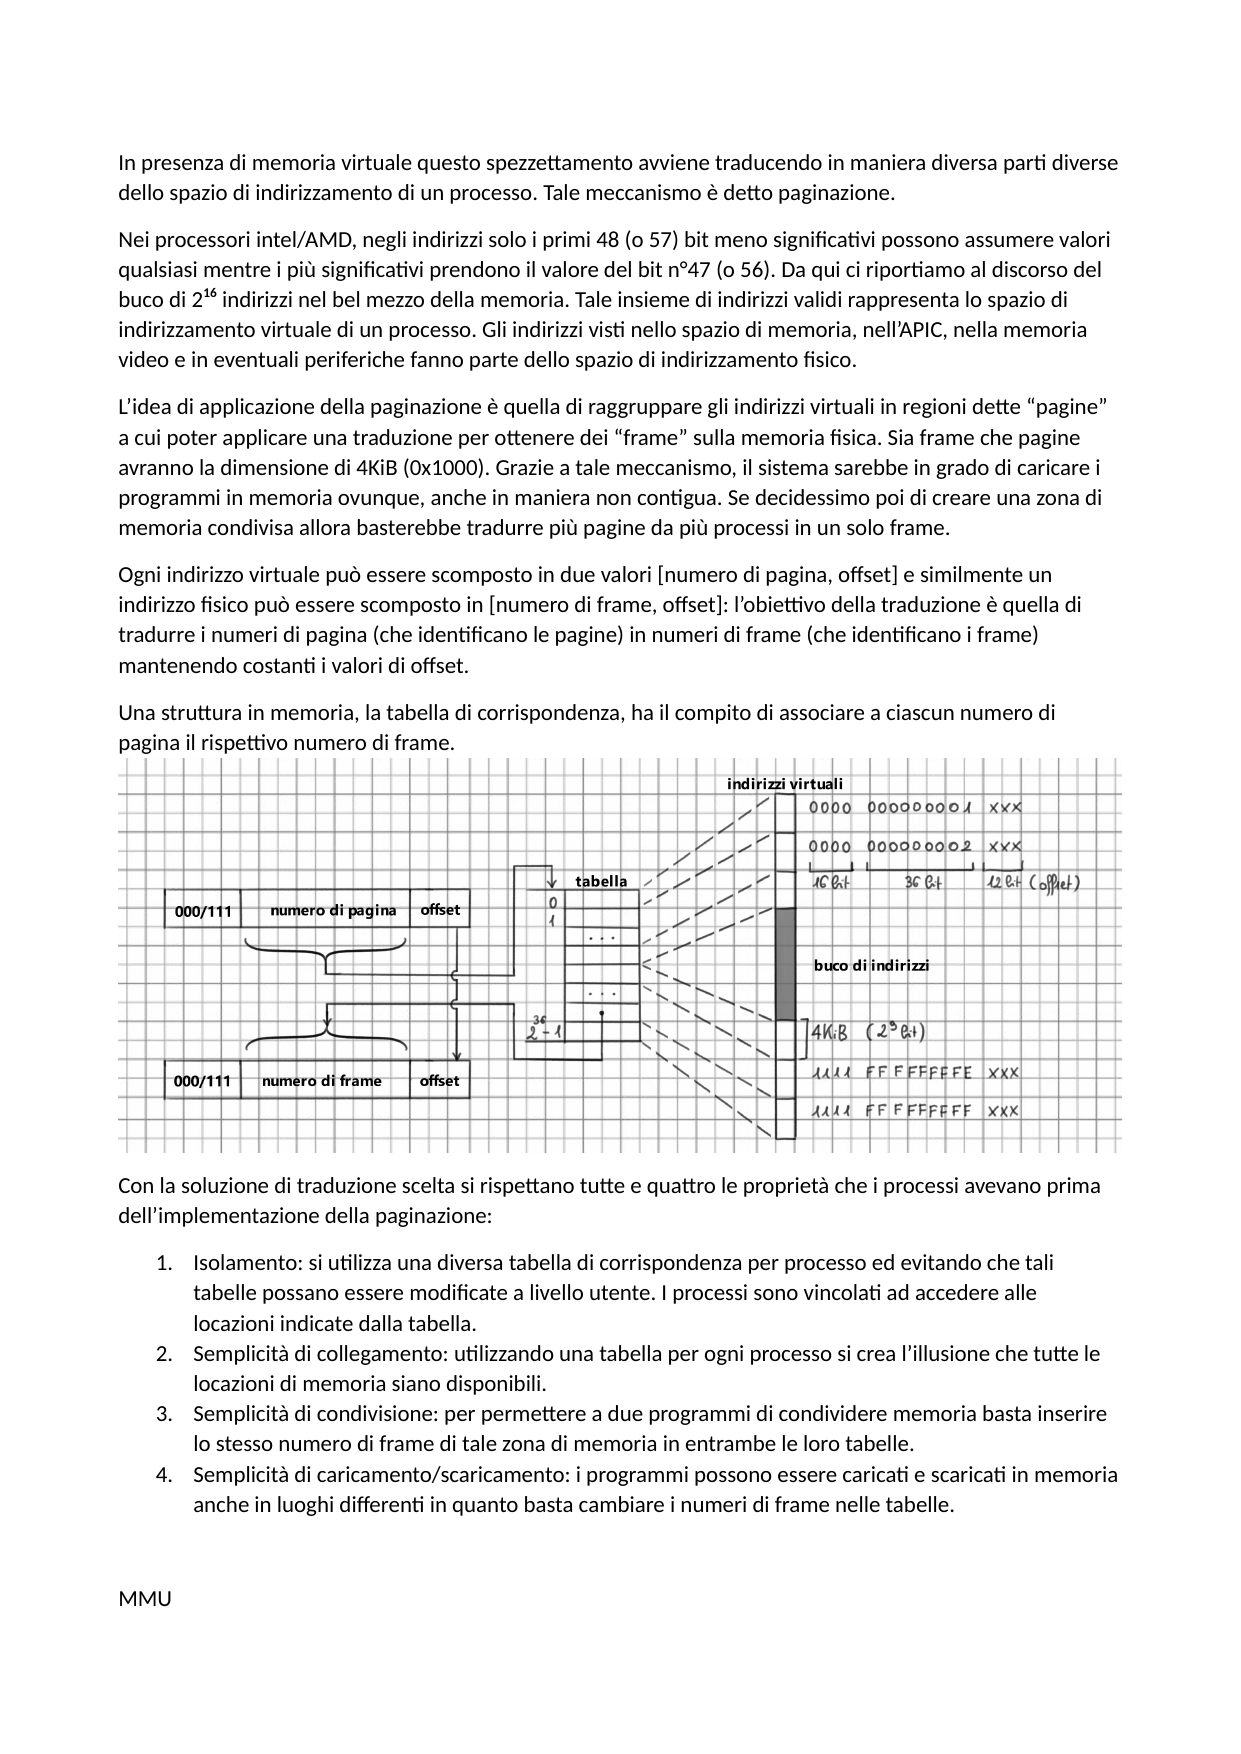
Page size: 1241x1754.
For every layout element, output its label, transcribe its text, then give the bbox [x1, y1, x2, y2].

picture [118, 758, 1123, 1153]
text Ogni indirizzo virtuale può essere scomposto in due valori [numero di pagina, offset] e similmente un indirizzo fisico può essere scomposto in [numero di frame, offset]: l’obiettivo della traduzione è quella di tradurre i numeri di pagina (che identificano le pagine) in numeri di frame (che identificano i frame) mantenendo costanti i valori di offset. [118, 560, 1122, 679]
text Con la soluzione di traduzione scelta si rispettano tutte e quattro le proprietà che i processi avevano prima dell’implementazione della paginazione: [118, 1171, 1122, 1229]
text MMU [118, 1584, 1122, 1612]
text Nei processori intel/AMD, negli indirizzi solo i primi 48 (o 57) bit meno significativi possono assumere valori qualsiasi mentre i più significativi prendono il valore del bit n°47 (o 56). Da qui ci riportiamo al discorso del buco di 216 indirizzi nel bel mezzo della memoria. Tale insieme di indirizzi validi rappresenta lo spazio di indirizzamento virtuale di un processo. Gli indirizzi visti nello spazio di memoria, nell’APIC, nella memoria video e in eventuali periferiche fanno parte dello spazio di indirizzamento fisico. [118, 225, 1122, 373]
text L’idea di applicazione della paginazione è quella di raggruppare gli indirizzi virtuali in regioni dette “pagine” a cui poter applicare una traduzione per ottenere dei “frame” sulla memoria fisica. Sia frame che pagine avranno la dimensione di 4KiB (0x1000). Grazie a tale meccanismo, il sistema sarebbe in grado di caricare i programmi in memoria ovunque, anche in maniera non contigua. Se decidessimo poi di creare una zona di memoria condivisa allora basterebbe tradurre più pagine da più processi in un solo frame. [118, 392, 1122, 541]
list Semplicità di collegamento: utilizzando una tabella per ogni processo si crea l’illusione che tutte le locazioni di memoria siano disponibili. [156, 1339, 1122, 1397]
text In presenza di memoria virtuale questo spezzettamento avviene traducendo in maniera diversa parti diverse dello spazio di indirizzamento di un processo. Tale meccanismo è detto paginazione. [118, 148, 1122, 206]
list Semplicità di caricamento/scaricamento: i programmi possono essere caricati e scaricati in memoria anche in luoghi differenti in quanto basta cambiare i numeri di frame nelle tabelle. [156, 1460, 1122, 1518]
list Semplicità di condivisione: per permettere a due programmi di condividere memoria basta inserire lo stesso numero di frame di tale zona di memoria in entrambe le loro tabelle. [156, 1399, 1122, 1457]
list Isolamento: si utilizza una diversa tabella di corrispondenza per processo ed evitando che tali tabelle possano essere modificate a livello utente. I processi sono vincolati ad accedere alle locazioni indicate dalla tabella. [156, 1248, 1122, 1337]
text Una struttura in memoria, la tabella di corrispondenza, ha il compito di associare a ciascun numero di pagina il rispettivo numero di frame. [118, 698, 1122, 758]
